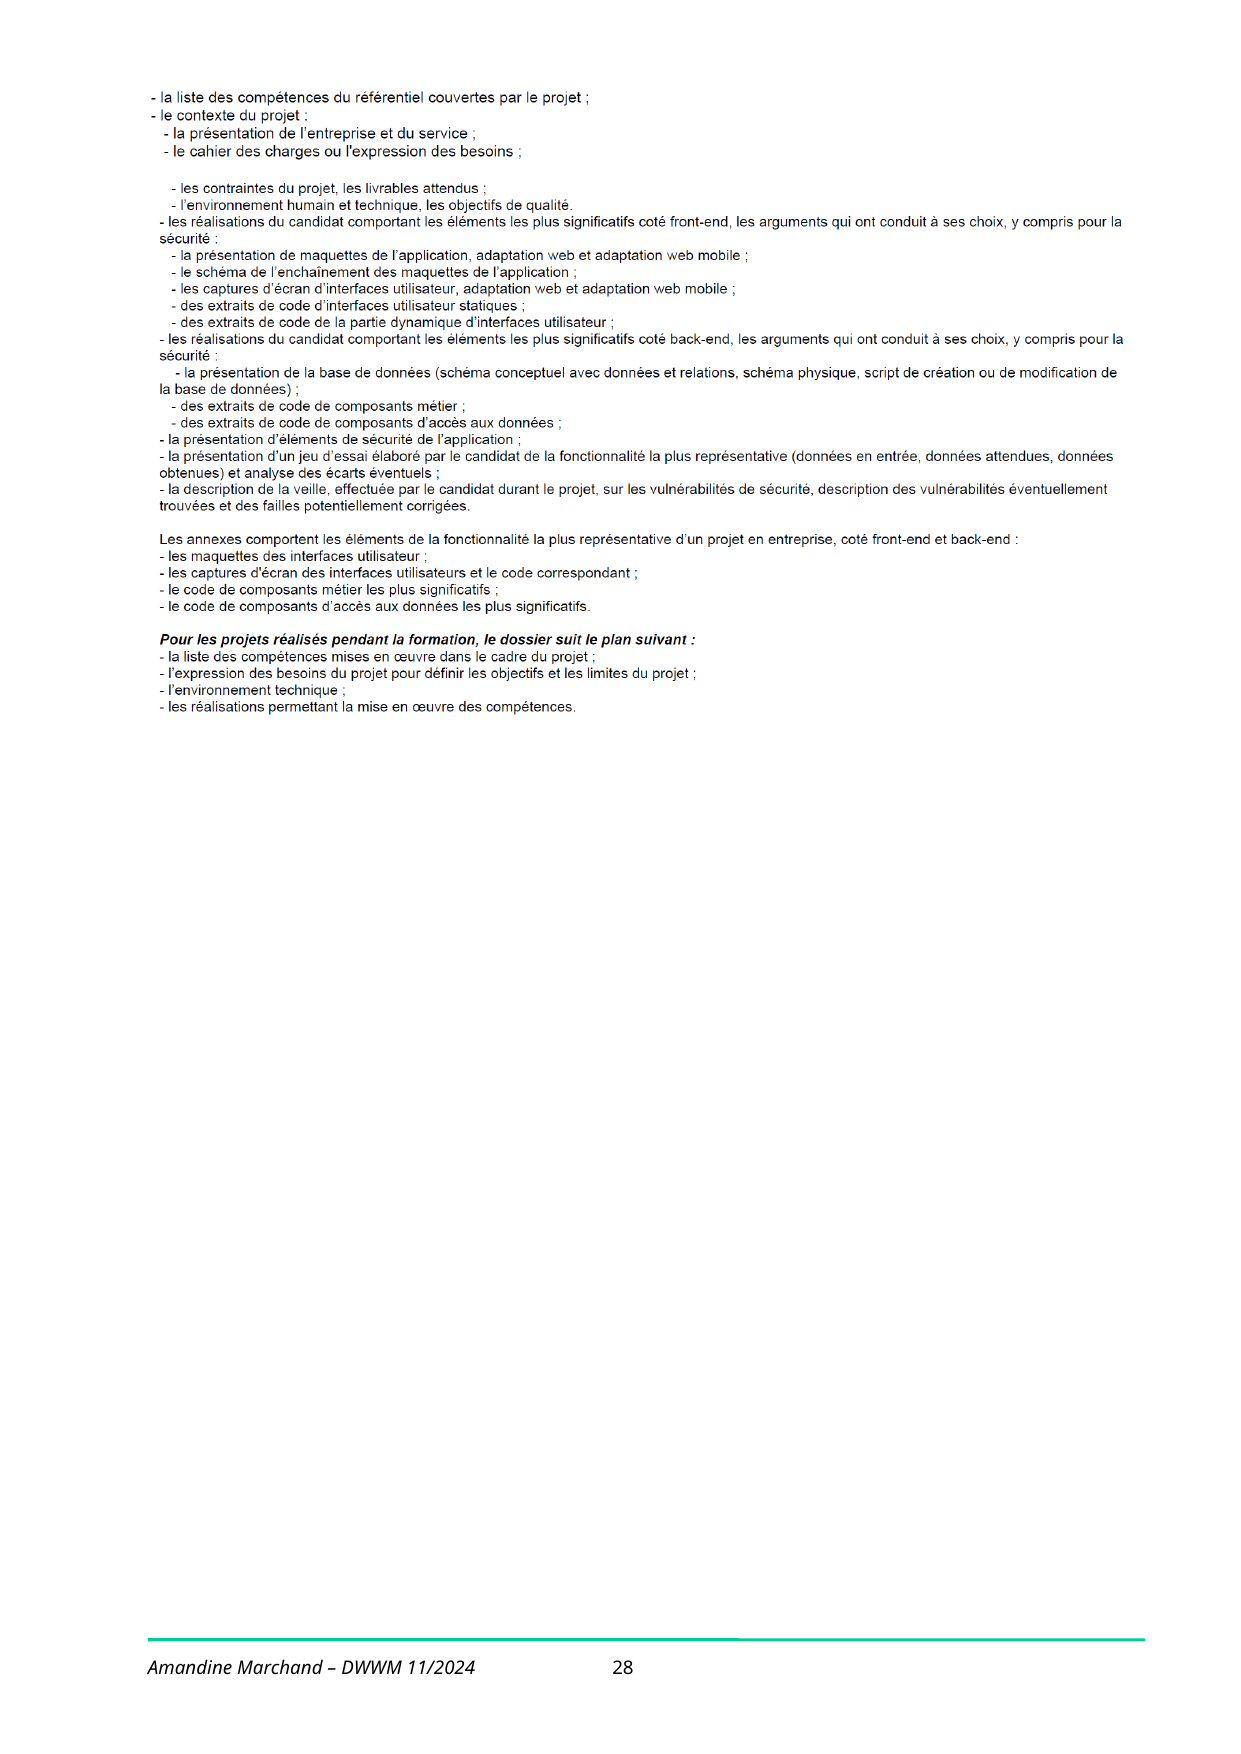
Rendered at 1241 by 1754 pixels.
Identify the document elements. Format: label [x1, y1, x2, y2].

picture [147, 164, 1152, 724]
picture [147, 88, 589, 161]
